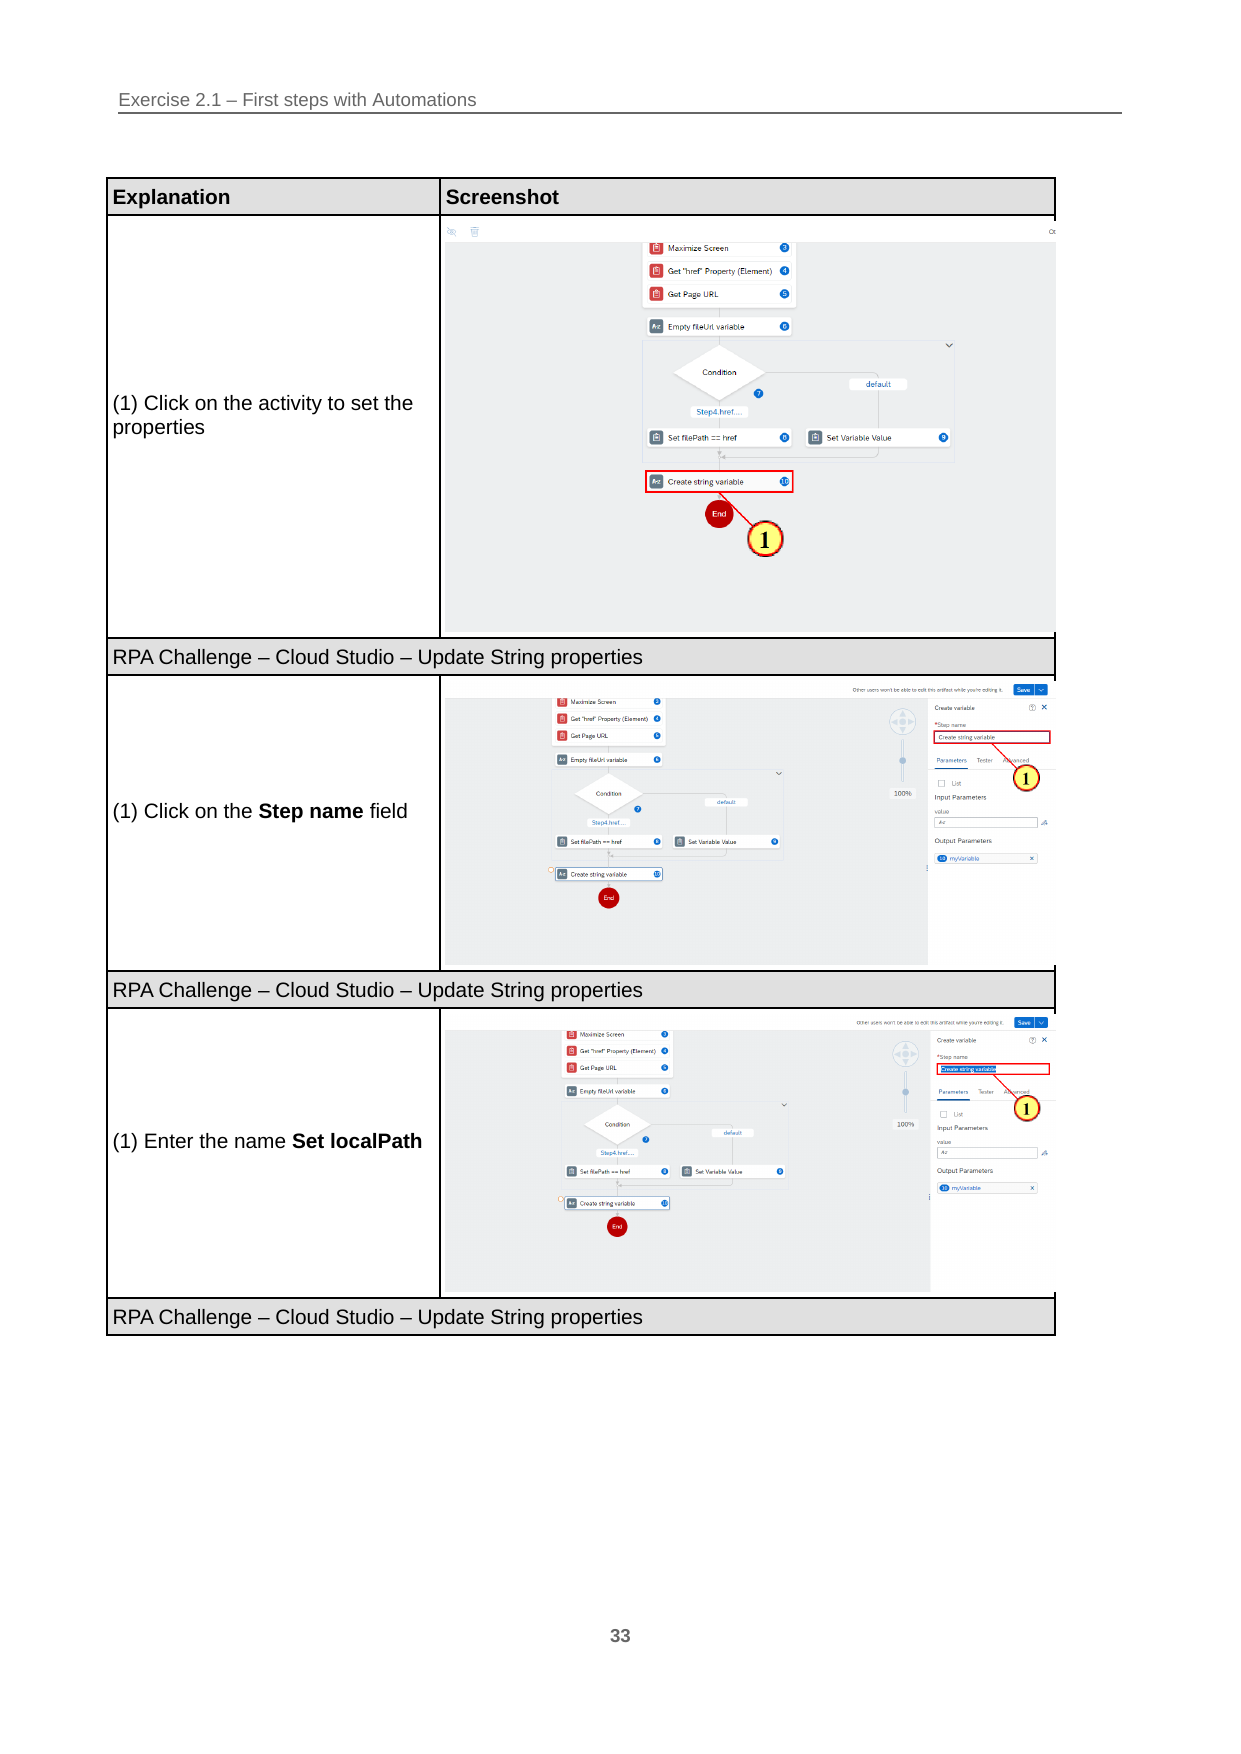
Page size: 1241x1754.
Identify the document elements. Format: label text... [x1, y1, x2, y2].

picture [445, 681, 1056, 965]
table_cell (1) Click on the activity to set the properties [108, 216, 439, 637]
table_cell [441, 216, 1054, 637]
table_cell (1) Enter the name Set localPath [108, 1009, 439, 1297]
table_header Explanation [108, 179, 439, 214]
table_cell RPA Challenge – Cloud Studio – Update String properties [108, 1299, 1054, 1334]
picture [445, 1014, 1056, 1292]
table_cell RPA Challenge – Cloud Studio – Update String properties [108, 972, 1054, 1007]
table_header Screenshot [441, 179, 1054, 214]
table_cell [441, 1009, 1054, 1297]
table_cell RPA Challenge – Cloud Studio – Update String properties [108, 639, 1054, 674]
table_cell (1) Click on the Step name field [108, 676, 439, 970]
table_cell [441, 676, 1054, 970]
picture [445, 221, 1056, 632]
